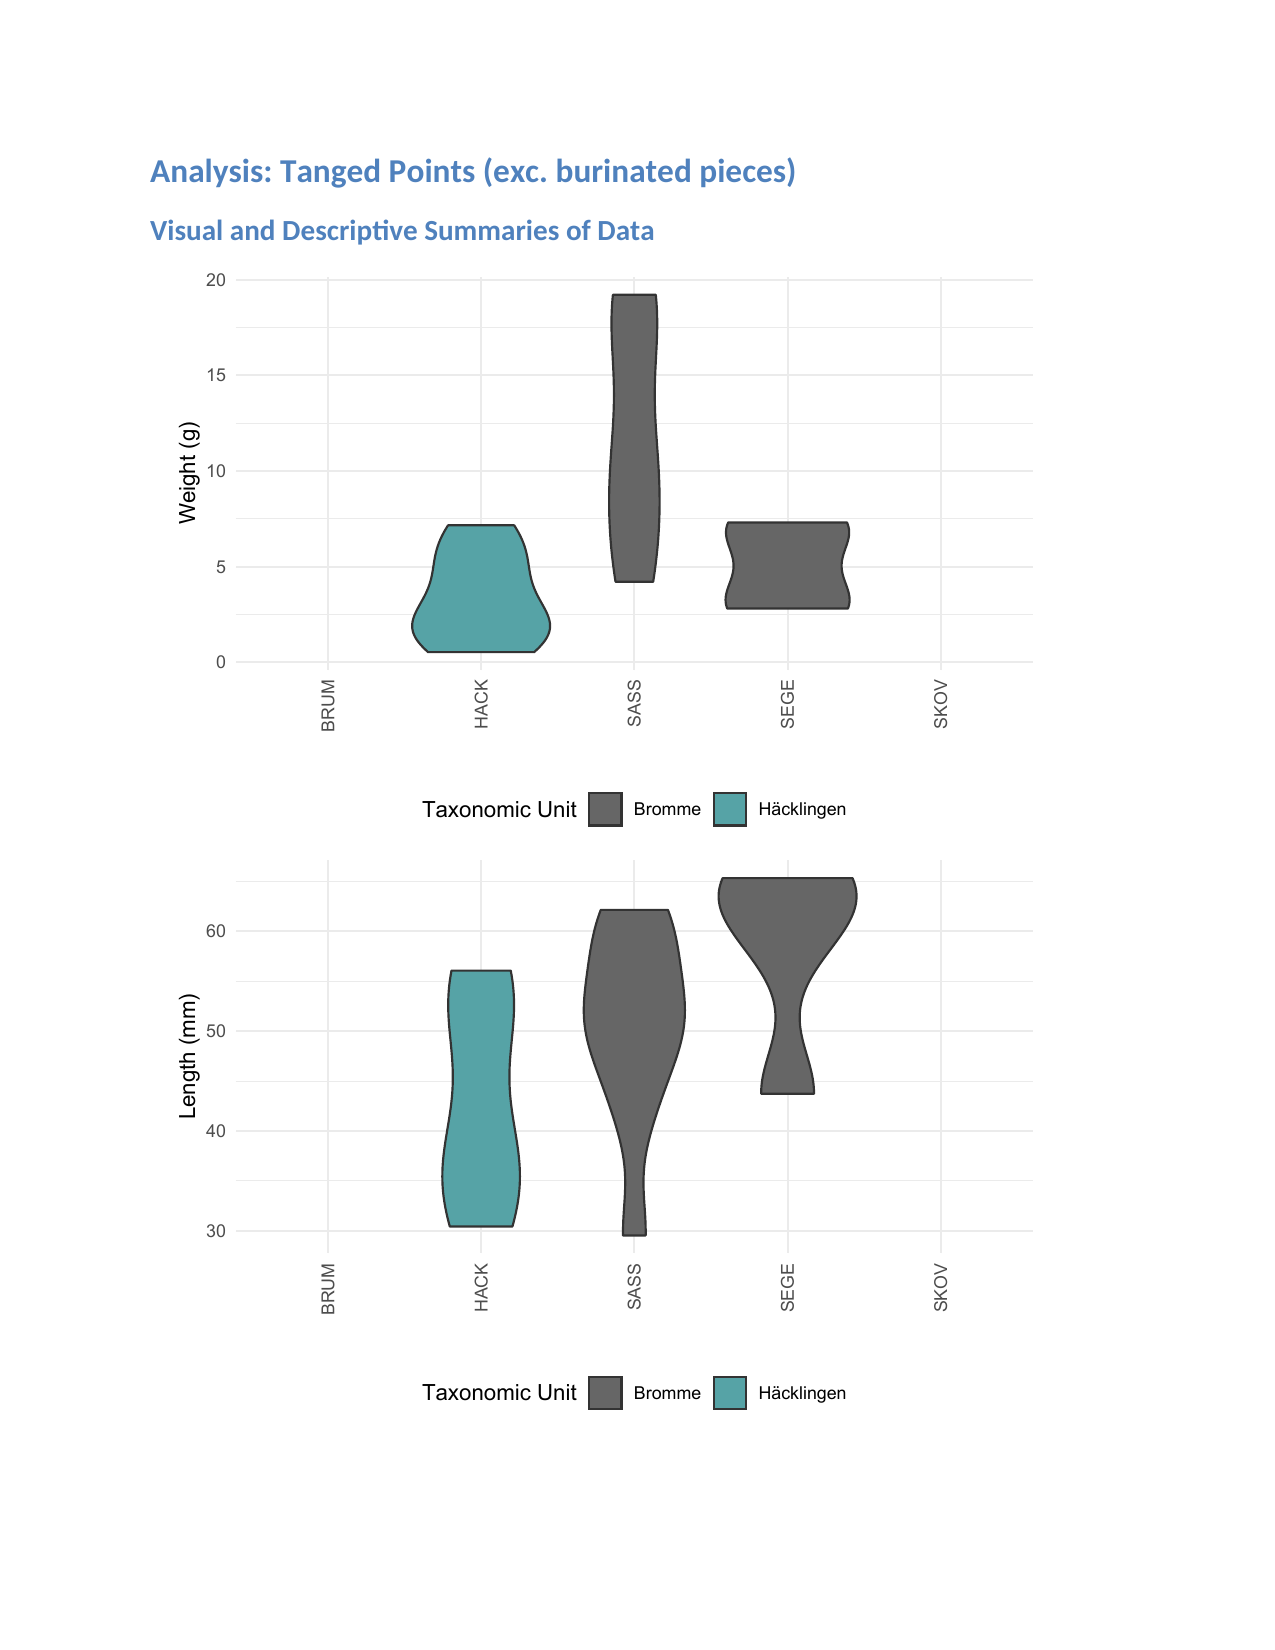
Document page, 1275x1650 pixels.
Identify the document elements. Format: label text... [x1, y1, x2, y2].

subtitle Visual and Descriptive Summaries of Data [150, 212, 1125, 247]
subtitle Analysis: Tanged Points (exc. burinated pieces) [150, 150, 1125, 191]
